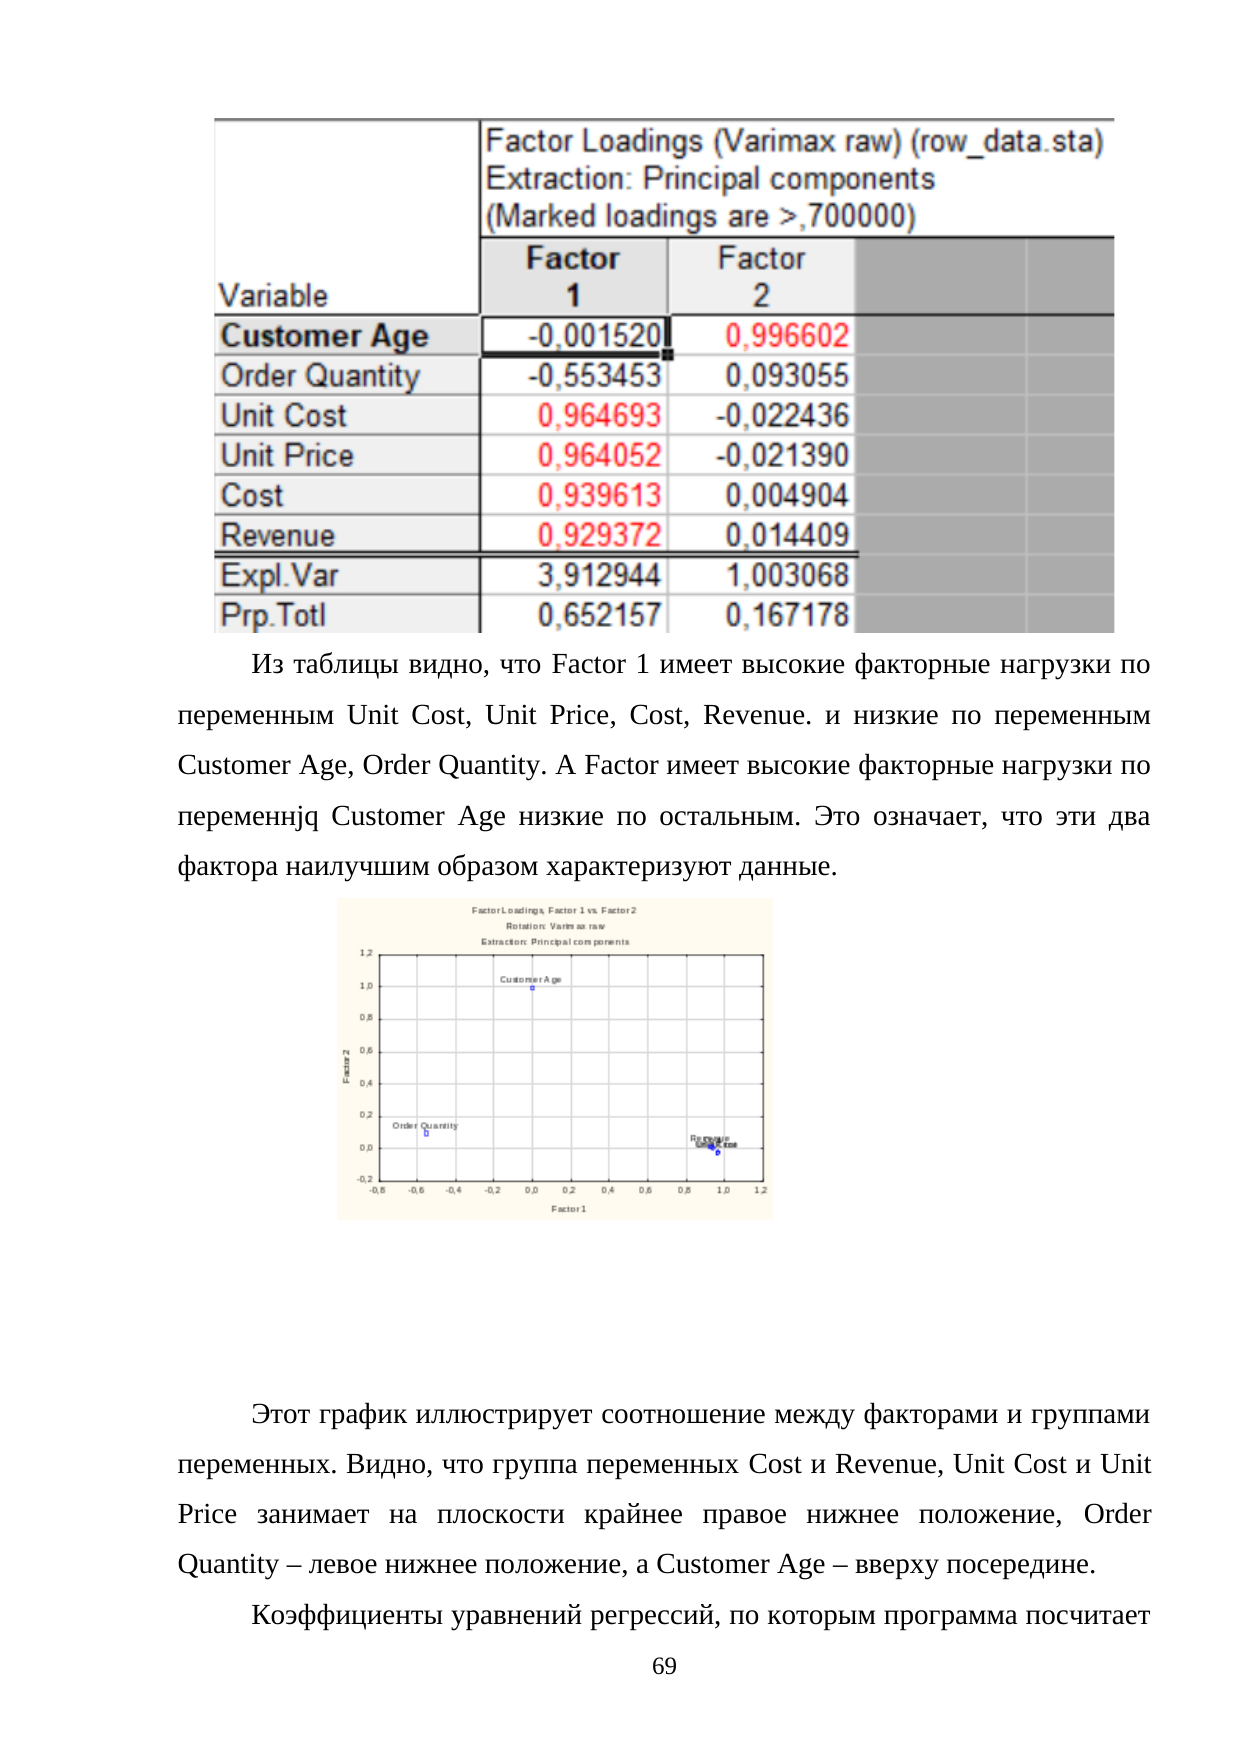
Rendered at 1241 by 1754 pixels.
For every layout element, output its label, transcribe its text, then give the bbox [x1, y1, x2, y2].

text Из таблицы видно, что Factor 1 имеет высокие факторные нагрузки по переменным Unit Cost, Unit Price, Cost, Revenue. и низкие по переменным Customer Age, Order Quantity. А Factor имеет высокие факторные нагрузки по переменнjq Customer Age низкие по остальным. Это означает, что эти два фактора наилучшим образом характеризуют данные. [177, 647, 1152, 881]
picture [214, 118, 1115, 633]
text Этот график иллюстрирует соотношение между факторами и группами переменных. Видно, что группа переменных Cost и Revenue, Unit Cost и Unit Price занимает на плоскости крайнее правое нижнее положение, Order Quantity – левое нижнее положение, а Customer Age – вверху посередине. [177, 1396, 1152, 1580]
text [177, 1597, 1152, 1631]
